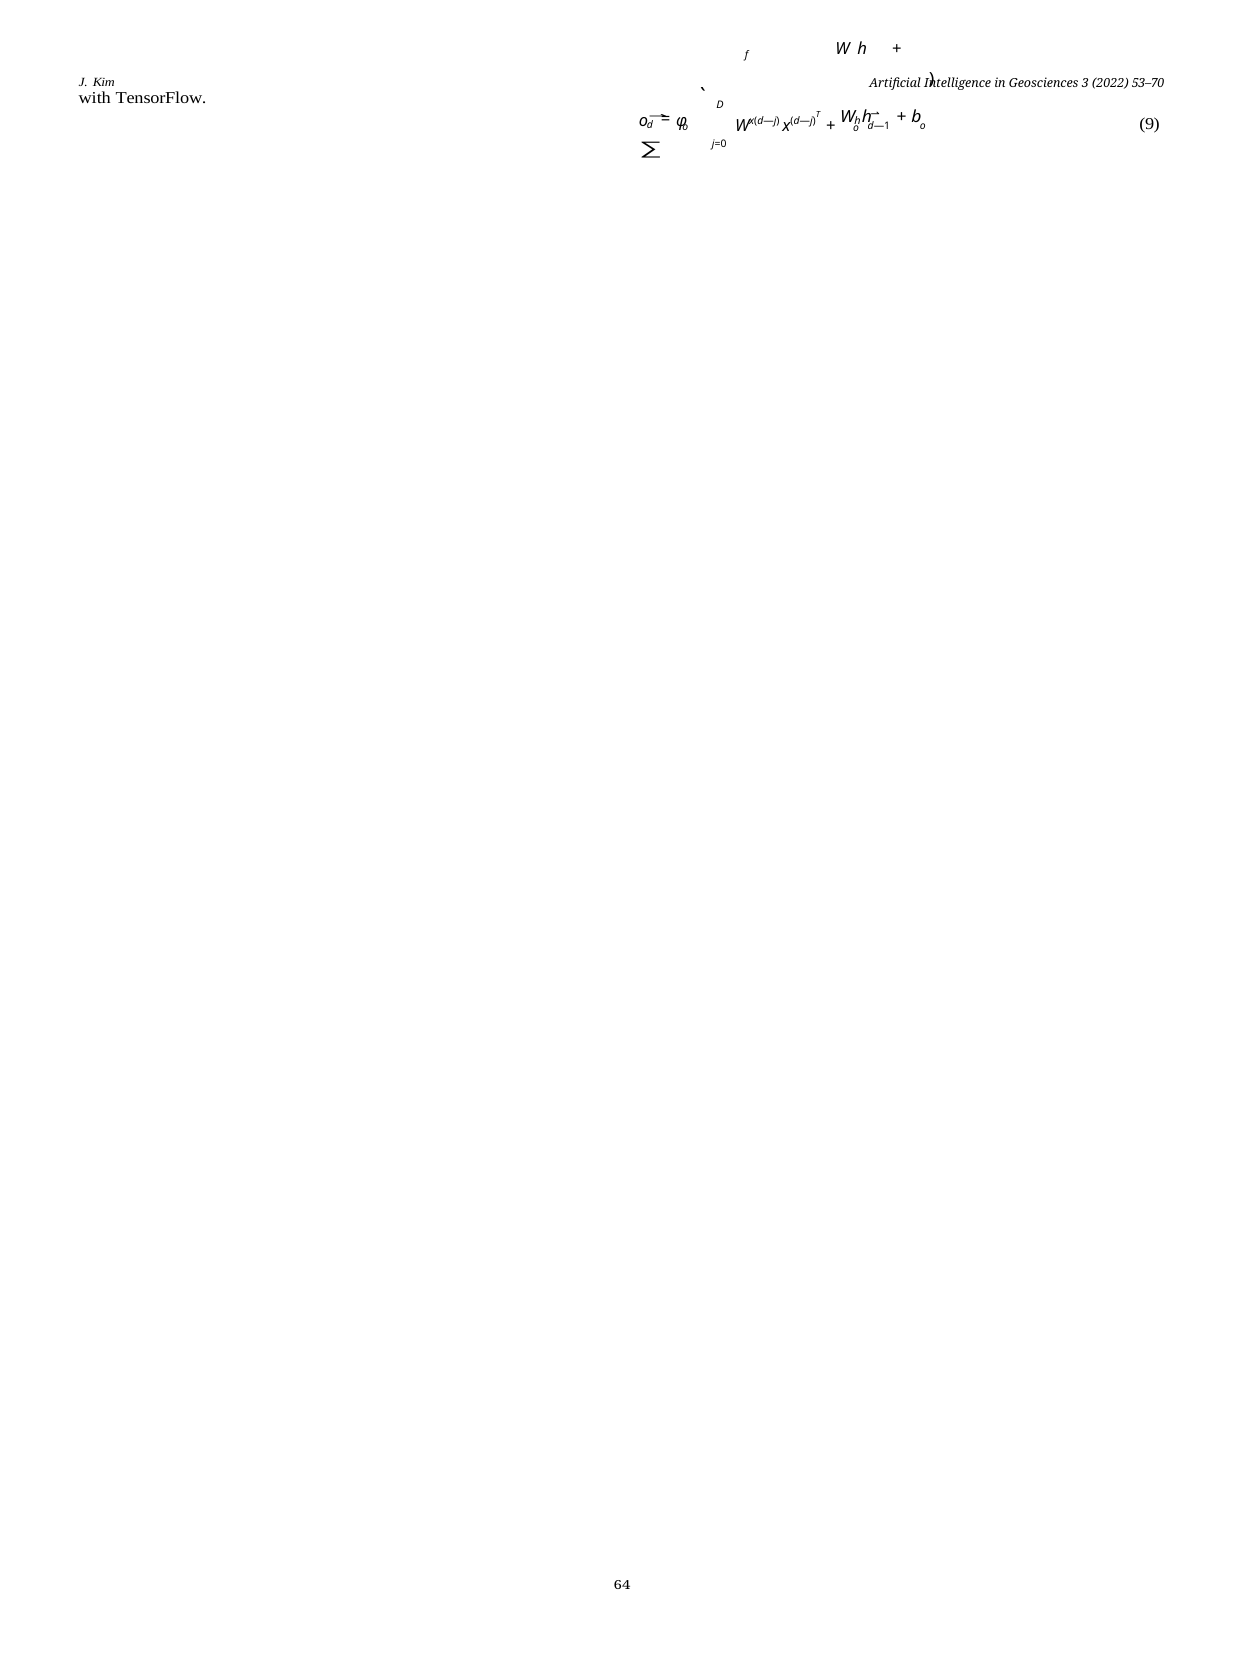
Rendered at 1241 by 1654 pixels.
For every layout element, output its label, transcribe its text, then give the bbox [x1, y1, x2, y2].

text j=0 [712, 135, 728, 151]
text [78, 87, 601, 107]
text (9) [1139, 113, 1173, 133]
text h ⇀ [854, 106, 943, 121]
text d = o [647, 111, 728, 135]
text Wx(d—j) x(d—j)T + [735, 106, 836, 136]
